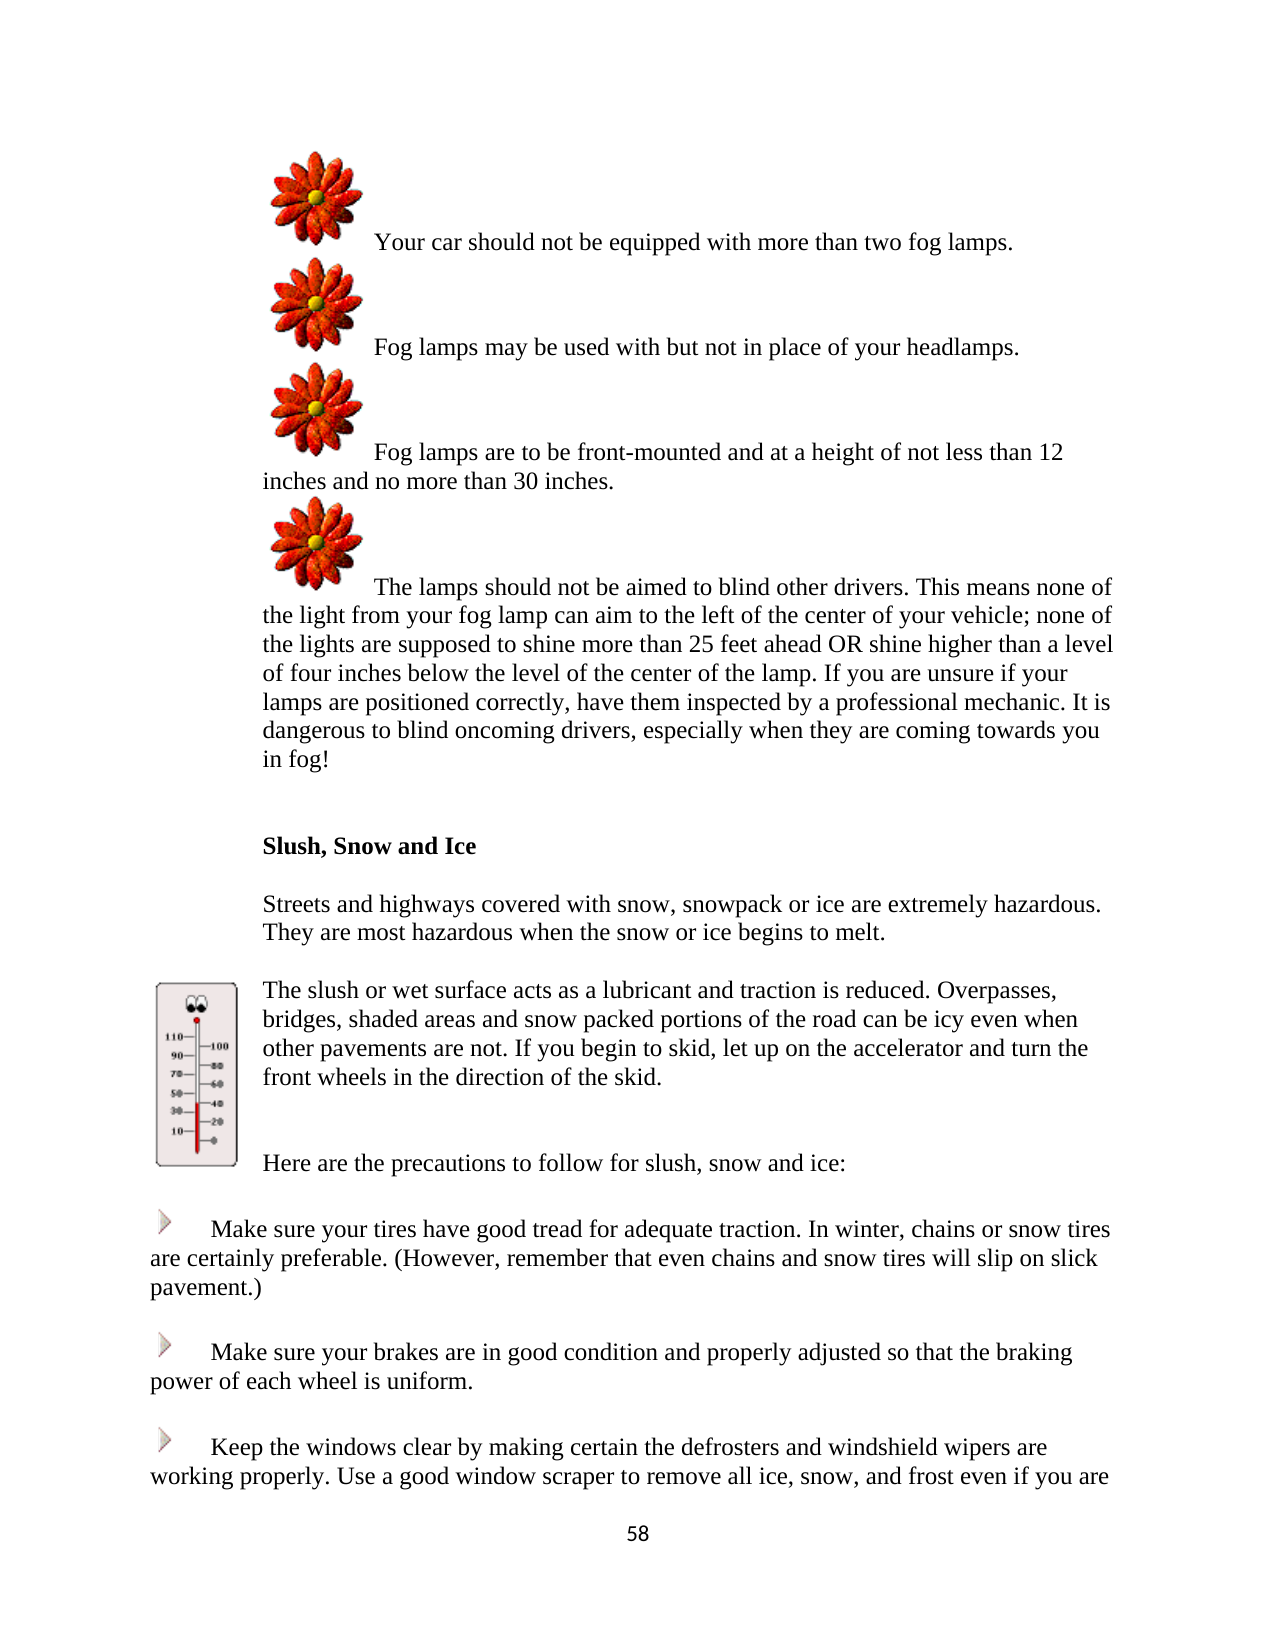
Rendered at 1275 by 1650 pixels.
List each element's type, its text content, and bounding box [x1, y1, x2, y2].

picture [262, 150, 374, 250]
picture [150, 975, 241, 1170]
text Make sure your brakes are in good condition and properly adjusted so that the braking power of each wheel is uniform. [150, 1329, 1125, 1395]
text Make sure your tires have good tread for adequate traction. In winter, chains or snow tires are certainly preferable. (However, remember that even chains and snow tires will slip on slick pavement.) [150, 1206, 1125, 1300]
text Here are the precautions to follow for slush, snow and ice: [262, 1119, 1125, 1177]
text Slush, Snow and Ice [262, 802, 1125, 859]
text The slush or wet surface acts as a lubricant and traction is reduced. Overpasses, bridges, shaded areas and snow packed portions of the road can be icy even when other pavements are not. If you begin to skid, let up on the accelerator and turn the front wheels in the direction of the skid. [262, 975, 1125, 1090]
picture [262, 495, 374, 595]
picture [262, 360, 374, 461]
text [150, 1424, 1125, 1489]
picture [150, 1329, 182, 1361]
picture [262, 255, 374, 356]
text Your car should not be equipped with more than two fog lamps. Fog lamps may be used with but not in place of your headlamps. Fog lamps are to be front-mounted and at a height of not less than 12 inches and no more than 30 inches. The lamps should not be aimed to blind other drivers. This means none of the light from your fog lamp can aim to the left of the center of your vehicle; none of the lights are supposed to shine more than 25 feet ahead OR shine higher than a level of four inches below the level of the center of the lamp. If you are unsure if your lamps are positioned correctly, have them inspected by a professional mechanic. It is dangerous to blind oncoming drivers, especially when they are coming towards you in fog! [262, 150, 1125, 773]
picture [150, 1206, 182, 1238]
picture [150, 1424, 182, 1456]
text Streets and highways covered with snow, snowpack or ice are extremely hazardous. They are most hazardous when the snow or ice begins to melt. [262, 889, 1125, 946]
